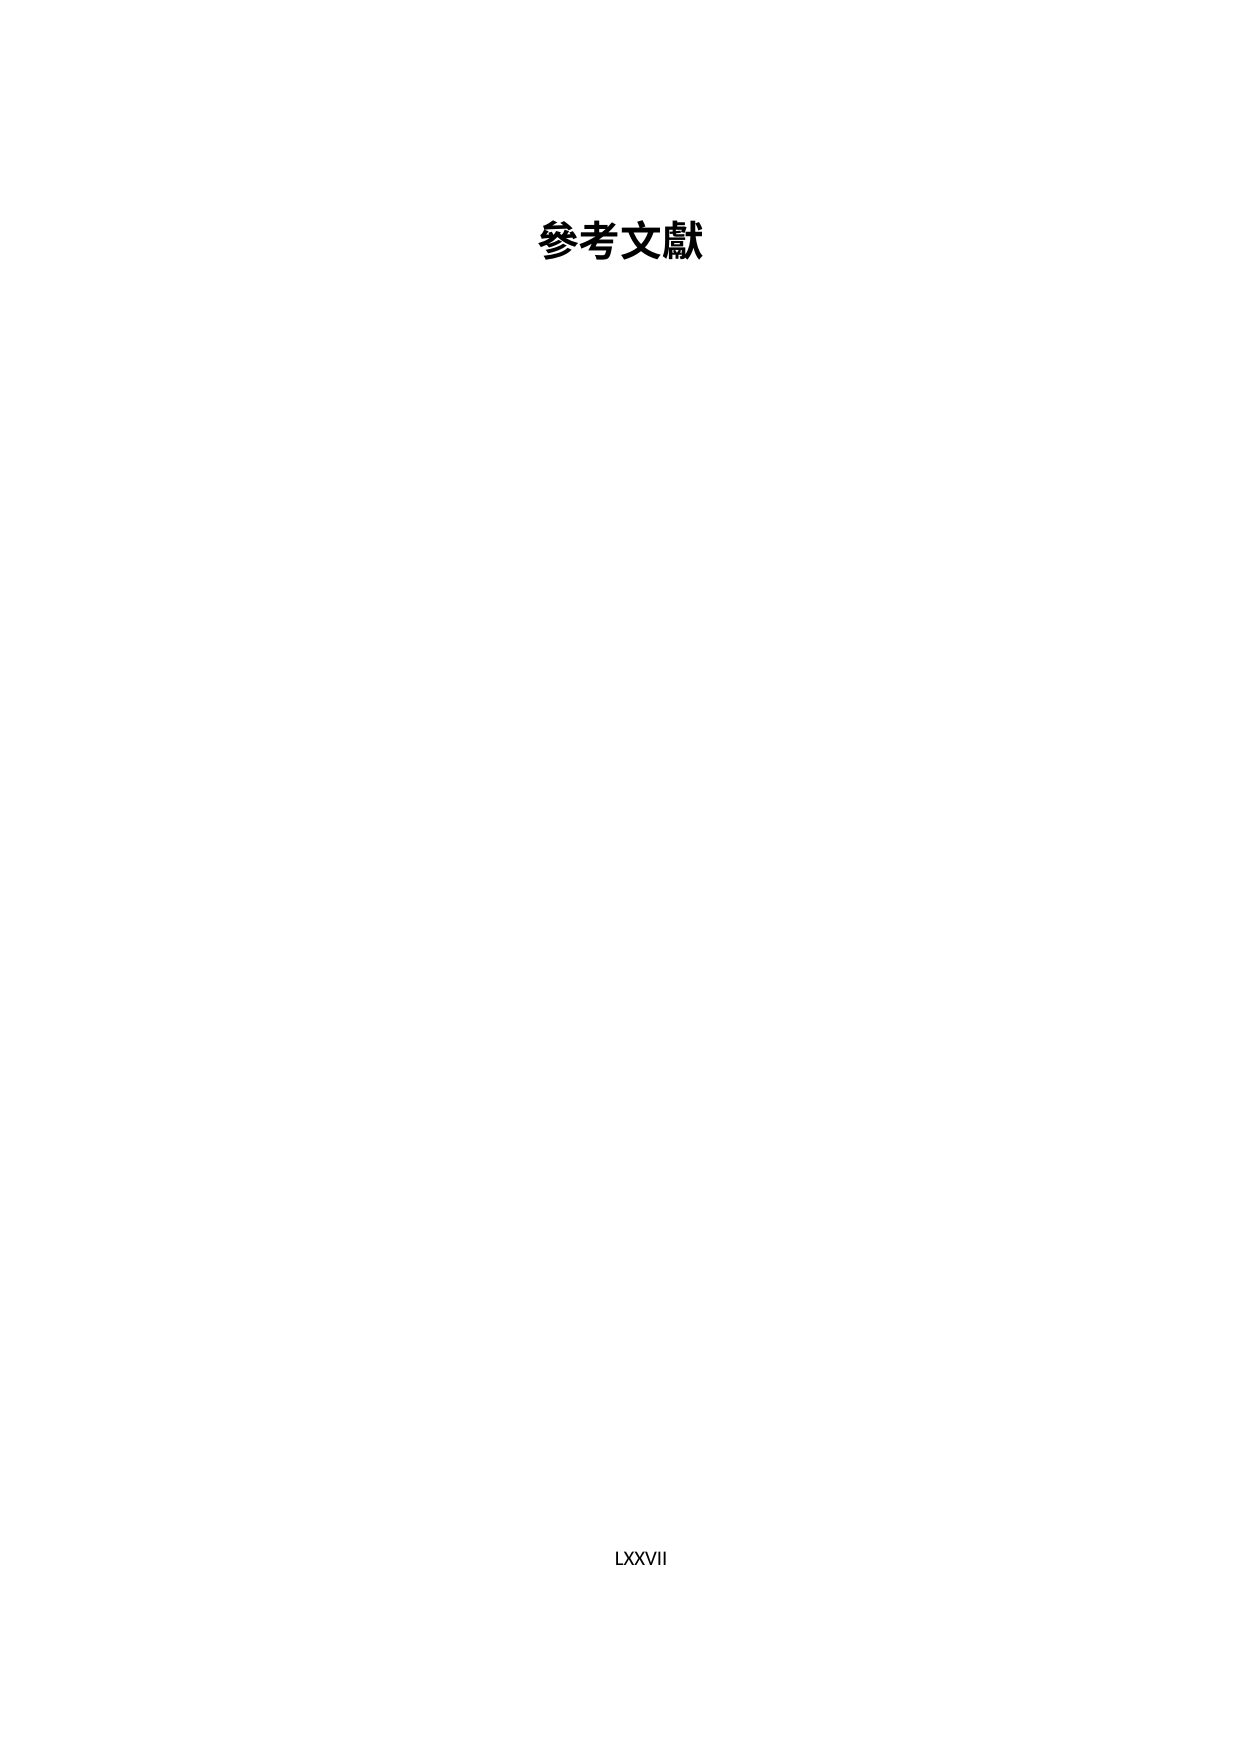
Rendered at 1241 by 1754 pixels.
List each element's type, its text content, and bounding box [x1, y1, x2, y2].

text 參考文獻 [187, 201, 1053, 276]
